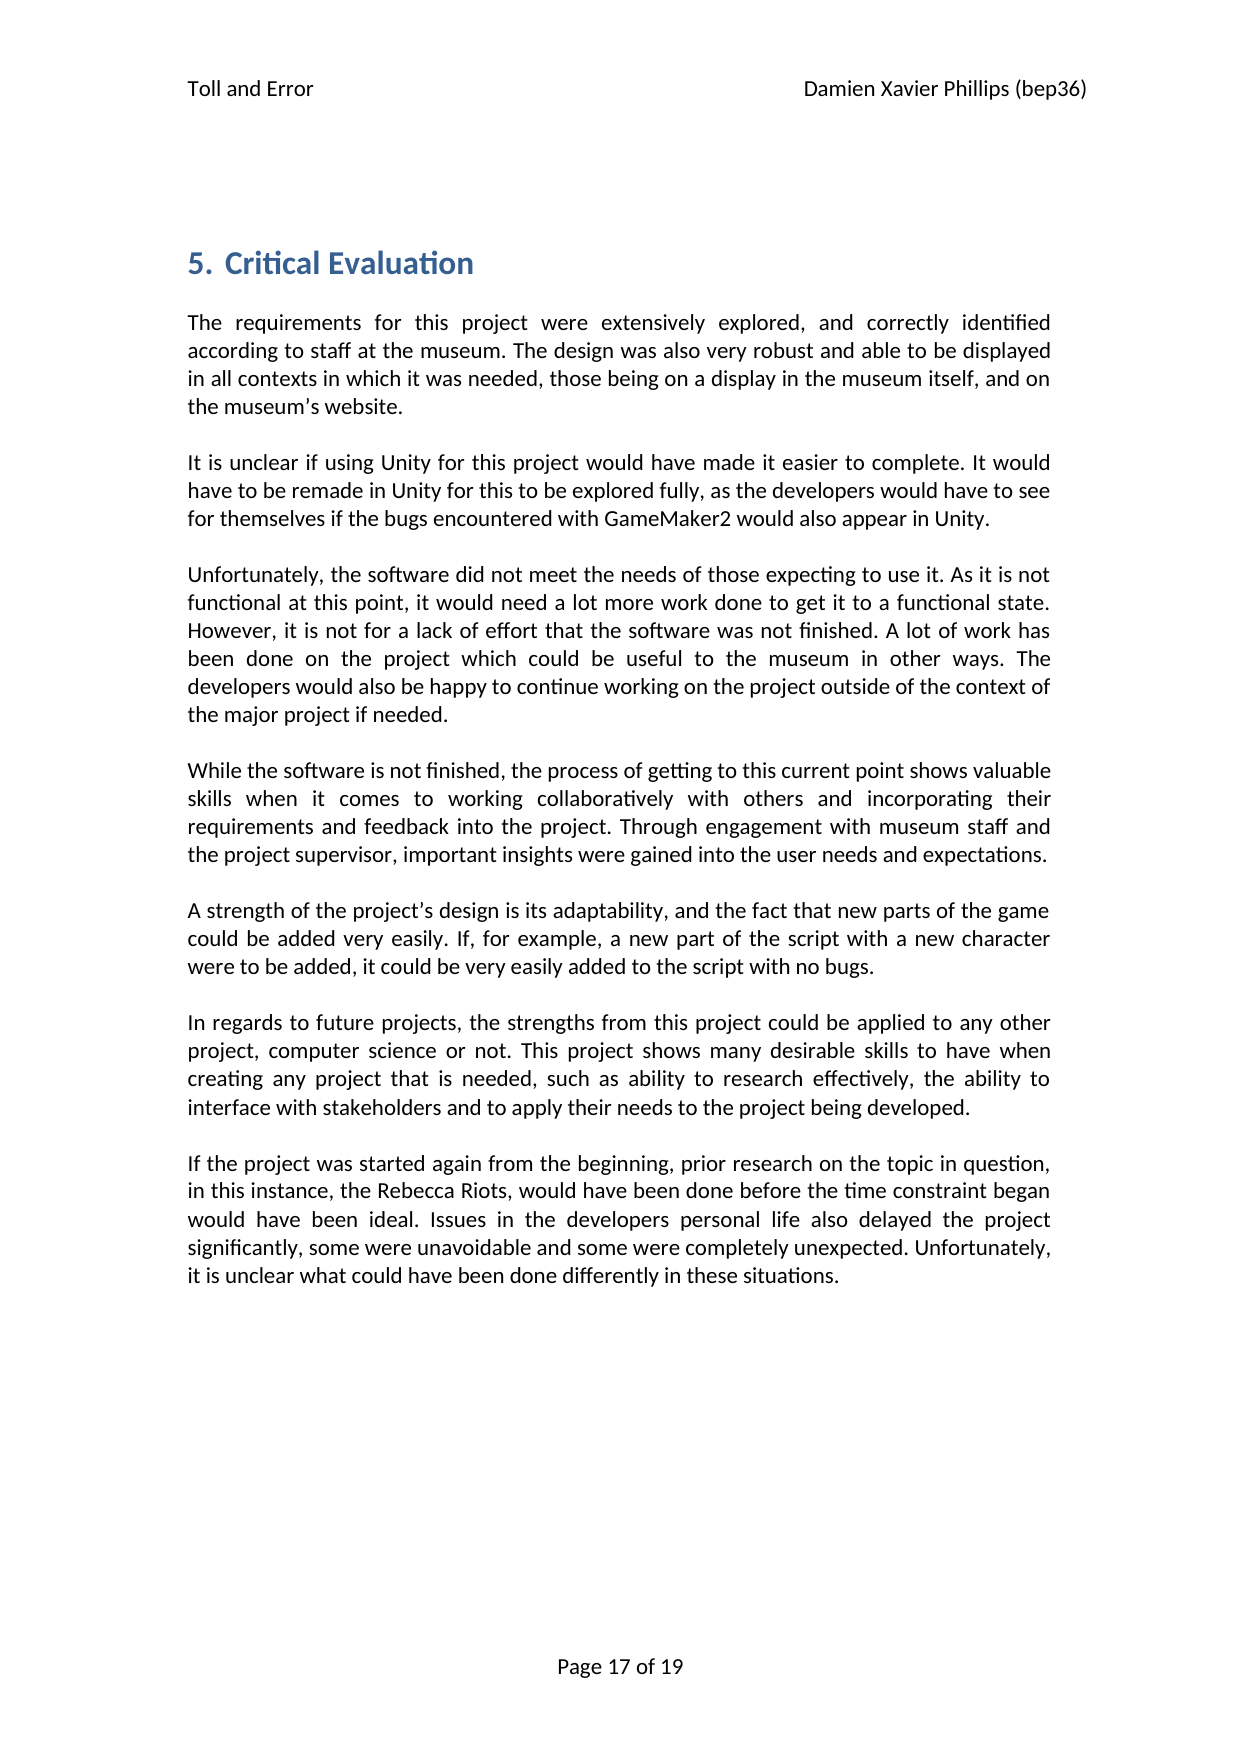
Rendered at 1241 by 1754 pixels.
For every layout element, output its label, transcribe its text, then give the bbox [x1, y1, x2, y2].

text Unfortunately, the software did not meet the needs of those expecting to use it. As it is not functional at this point, it would need a lot more work done to get it to a functional state. However, it is not for a lack of effort that the software was not finished. A lot of work has been done on the project which could be useful to the museum in other ways. The developers would also be happy to continue working on the project outside of the context of the major project if needed. [187, 560, 1053, 728]
text A strength of the project’s design is its adaptability, and the fact that new parts of the game could be added very easily. If, for example, a new part of the script with a new character were to be added, it could be very easily added to the script with no bugs. [187, 896, 1053, 981]
text It is unclear if using Unity for this project would have made it easier to complete. It would have to be remade in Unity for this to be explored fully, as the developers would have to see for themselves if the bugs encountered with GameMaker2 would also appear in Unity. [187, 448, 1053, 532]
text The requirements for this project were extensively explored, and correctly identified according to staff at the museum. The design was also very robust and able to be displayed in all contexts in which it was needed, those being on a display in the museum itself, and on the museum’s website. [187, 308, 1053, 420]
subtitle Critical Evaluation [187, 242, 1053, 283]
text If the project was started again from the beginning, prior research on the topic in question, in this instance, the Rebecca Riots, would have been done before the time constraint began would have been ideal. Issues in the developers personal life also delayed the project significantly, some were unavoidable and some were completely unexpected. Unfortunately, it is unclear what could have been done differently in these situations. [187, 1149, 1053, 1289]
text In regards to future projects, the strengths from this project could be applied to any other project, computer science or not. This project shows many desirable skills to have when creating any project that is needed, such as ability to research effectively, the ability to interface with stakeholders and to apply their needs to the project being developed. [187, 1008, 1053, 1121]
text While the software is not finished, the process of getting to this current point shows valuable skills when it comes to working collaboratively with others and incorporating their requirements and feedback into the project. Through engagement with museum staff and the project supervisor, important insights were gained into the user needs and expectations. [187, 756, 1053, 868]
